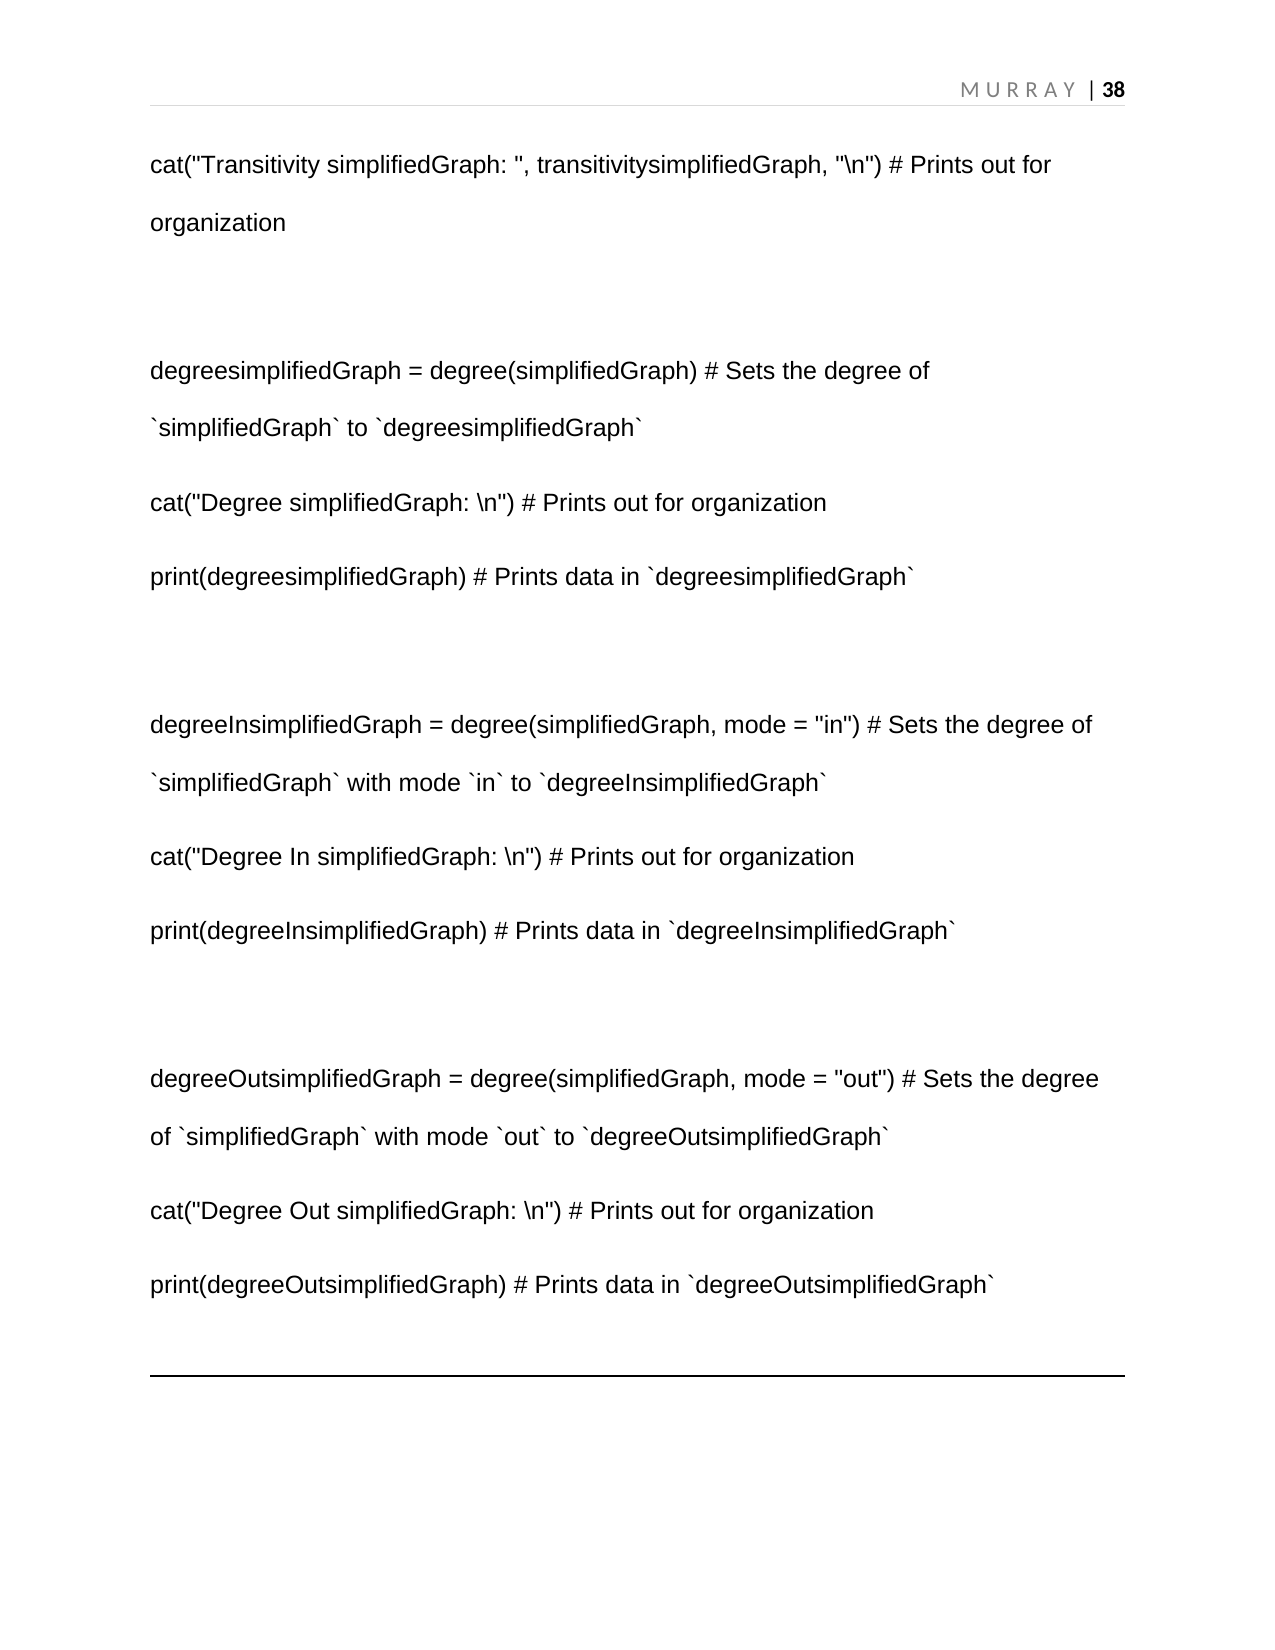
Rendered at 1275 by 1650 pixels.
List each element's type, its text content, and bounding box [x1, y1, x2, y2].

text degreeOutsimplifiedGraph = degree(simplifiedGraph, mode = "out") # Sets the degree of `simplifiedGraph` with mode `out` to `degreeOutsimplifiedGraph` [150, 1064, 1125, 1150]
text print(degreeOutsimplifiedGraph) # Prints data in `degreeOutsimplifiedGraph` [150, 1270, 1125, 1299]
text cat("Degree In simplifiedGraph: \n") # Prints out for organization [150, 842, 1125, 870]
text cat("Degree Out simplifiedGraph: \n") # Prints out for organization [150, 1196, 1125, 1224]
text print(degreesimplifiedGraph) # Prints data in `degreesimplifiedGraph` [150, 562, 1125, 590]
text degreesimplifiedGraph = degree(simplifiedGraph) # Sets the degree of `simplifiedGraph` to `degreesimplifiedGraph` [150, 356, 1125, 442]
text degreeInsimplifiedGraph = degree(simplifiedGraph, mode = "in") # Sets the degree of `simplifiedGraph` with mode `in` to `degreeInsimplifiedGraph` [150, 710, 1125, 796]
text print(degreeInsimplifiedGraph) # Prints data in `degreeInsimplifiedGraph` [150, 916, 1125, 944]
text cat("Degree simplifiedGraph: \n") # Prints out for organization [150, 487, 1125, 516]
text cat("Transitivity simplifiedGraph: ", transitivitysimplifiedGraph, "\n") # Prints out for organization [150, 150, 1125, 236]
